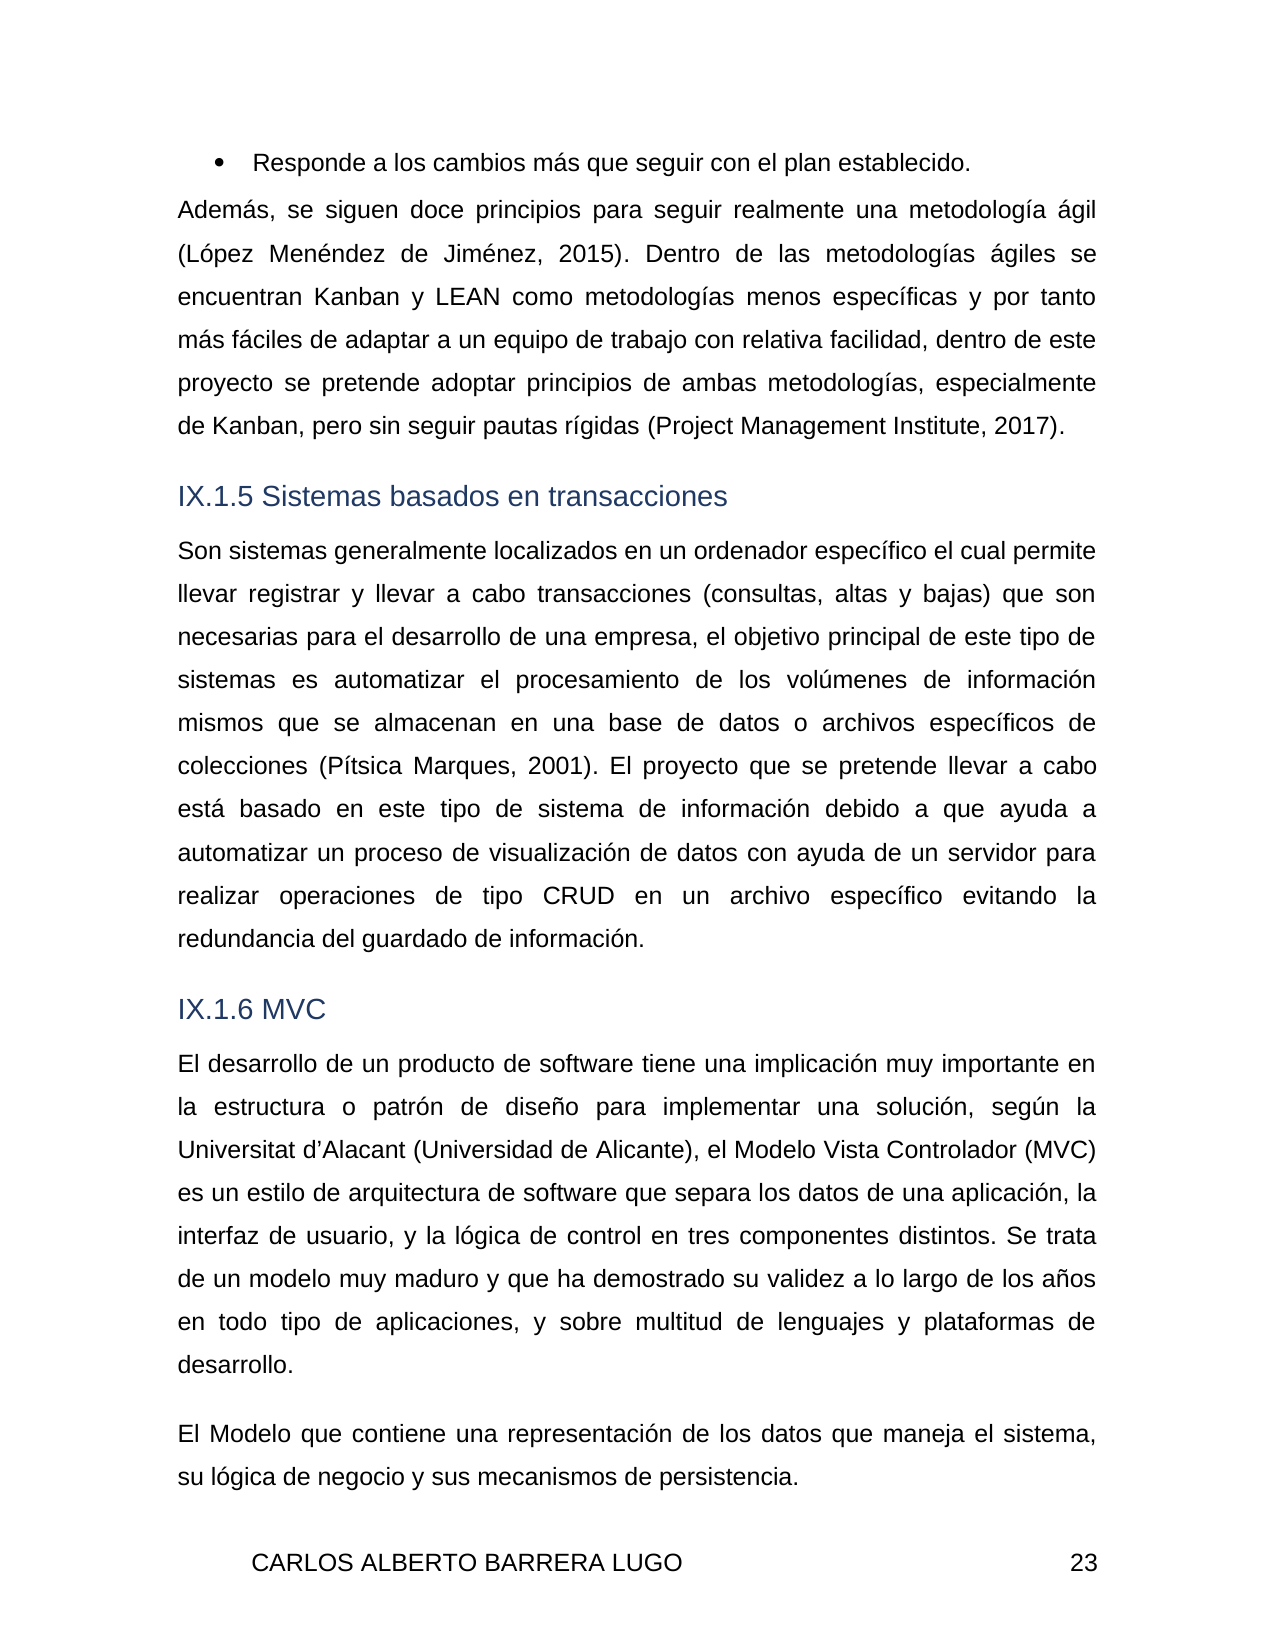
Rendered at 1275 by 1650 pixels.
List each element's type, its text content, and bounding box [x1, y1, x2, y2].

text Son sistemas generalmente localizados en un ordenador específico el cual permite llevar registrar y llevar a cabo transacciones (consultas, altas y bajas) que son necesarias para el desarrollo de una empresa, el objetivo principal de este tipo de sistemas es automatizar el procesamiento de los volúmenes de información mismos que se almacenan en una base de datos o archivos específicos de colecciones . El proyecto que se pretende llevar a cabo está basado en este tipo de sistema de información debido a que ayuda a automatizar un proceso de visualización de datos con ayuda de un servidor para realizar operaciones de tipo CRUD en un archivo específico evitando la redundancia del guardado de información. [177, 536, 1098, 953]
text El Modelo que contiene una representación de los datos que maneja el sistema, su lógica de negocio y sus mecanismos de persistencia. [177, 1418, 1098, 1490]
text El desarrollo de un producto de software tiene una implicación muy importante en la estructura o patrón de diseño para implementar una solución, según la Universitat d’Alacant (Universidad de Alicante), el Modelo Vista Controlador (MVC) es un estilo de arquitectura de software que separa los datos de una aplicación, la interfaz de usuario, y la lógica de control en tres componentes distintos. Se trata de un modelo muy maduro y que ha demostrado su validez a lo largo de los años en todo tipo de aplicaciones, y sobre multitud de lenguajes y plataformas de desarrollo. [177, 1048, 1098, 1379]
text Además, se siguen doce principios para seguir realmente una metodología ágil . Dentro de las metodologías ágiles se encuentran Kanban y LEAN como metodologías menos específicas y por tanto más fáciles de adaptar a un equipo de trabajo con relativa facilidad, dentro de este proyecto se pretende adoptar principios de ambas metodologías, especialmente de Kanban, pero sin seguir pautas rígidas . [177, 195, 1098, 440]
list Responde a los cambios más que seguir con el plan establecido. [215, 148, 1098, 176]
subtitle IX.1.5 Sistemas basados en transacciones [177, 479, 1098, 513]
subtitle IX.1.6 MVC [177, 992, 1098, 1026]
